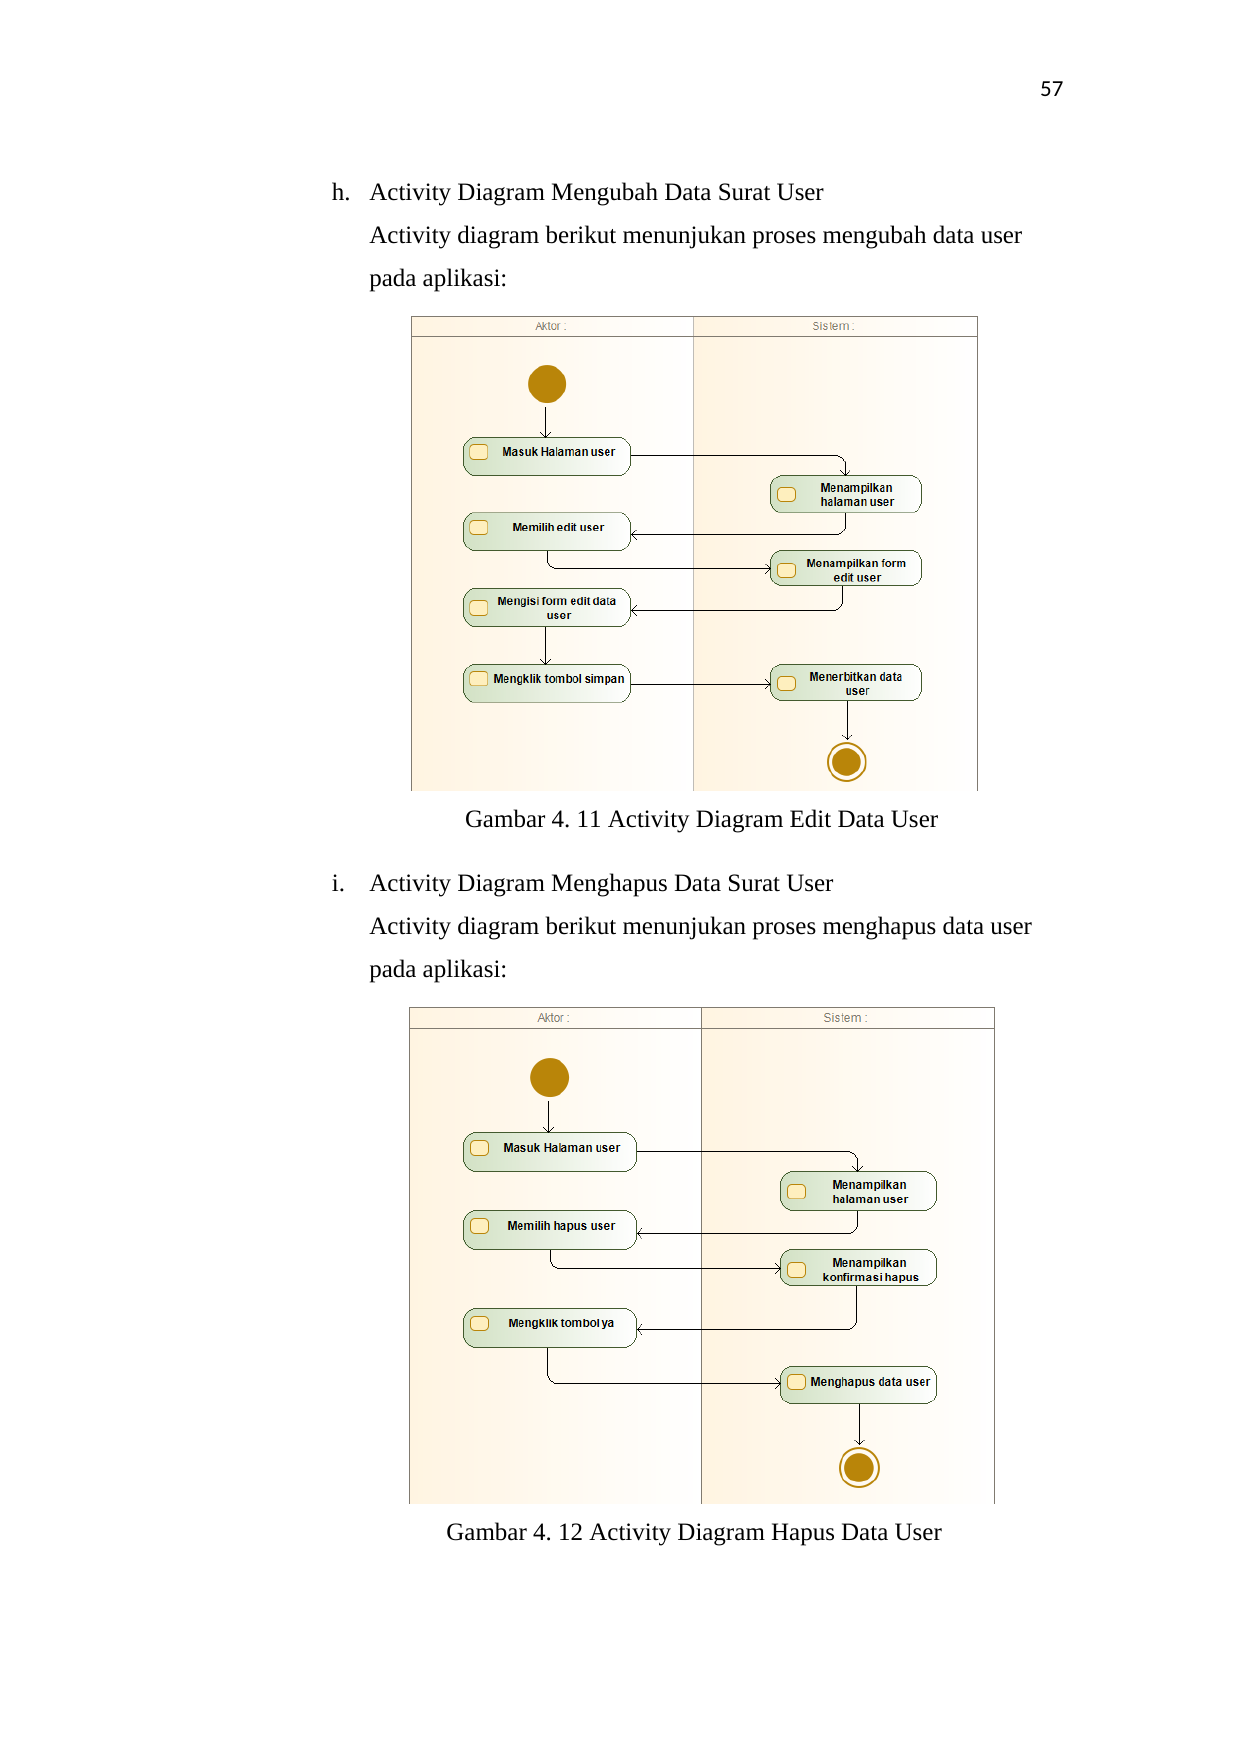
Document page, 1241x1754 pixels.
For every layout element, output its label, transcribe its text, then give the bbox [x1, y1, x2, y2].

picture [401, 306, 987, 791]
list Activity diagram berikut menunjukan proses mengubah data user pada aplikasi: [369, 220, 1063, 292]
picture [399, 997, 1004, 1504]
list Activity Diagram Menghapus Data Surat User [332, 868, 1063, 897]
list Activity Diagram Mengubah Data Surat User [332, 177, 1063, 206]
text Gambar 4. 12 Activity Diagram Hapus Data User [325, 1517, 1063, 1546]
text Gambar 4. 11 Activity Diagram Edit Data User [340, 804, 1063, 833]
list Activity diagram berikut menunjukan proses menghapus data user pada aplikasi: [369, 911, 1063, 983]
